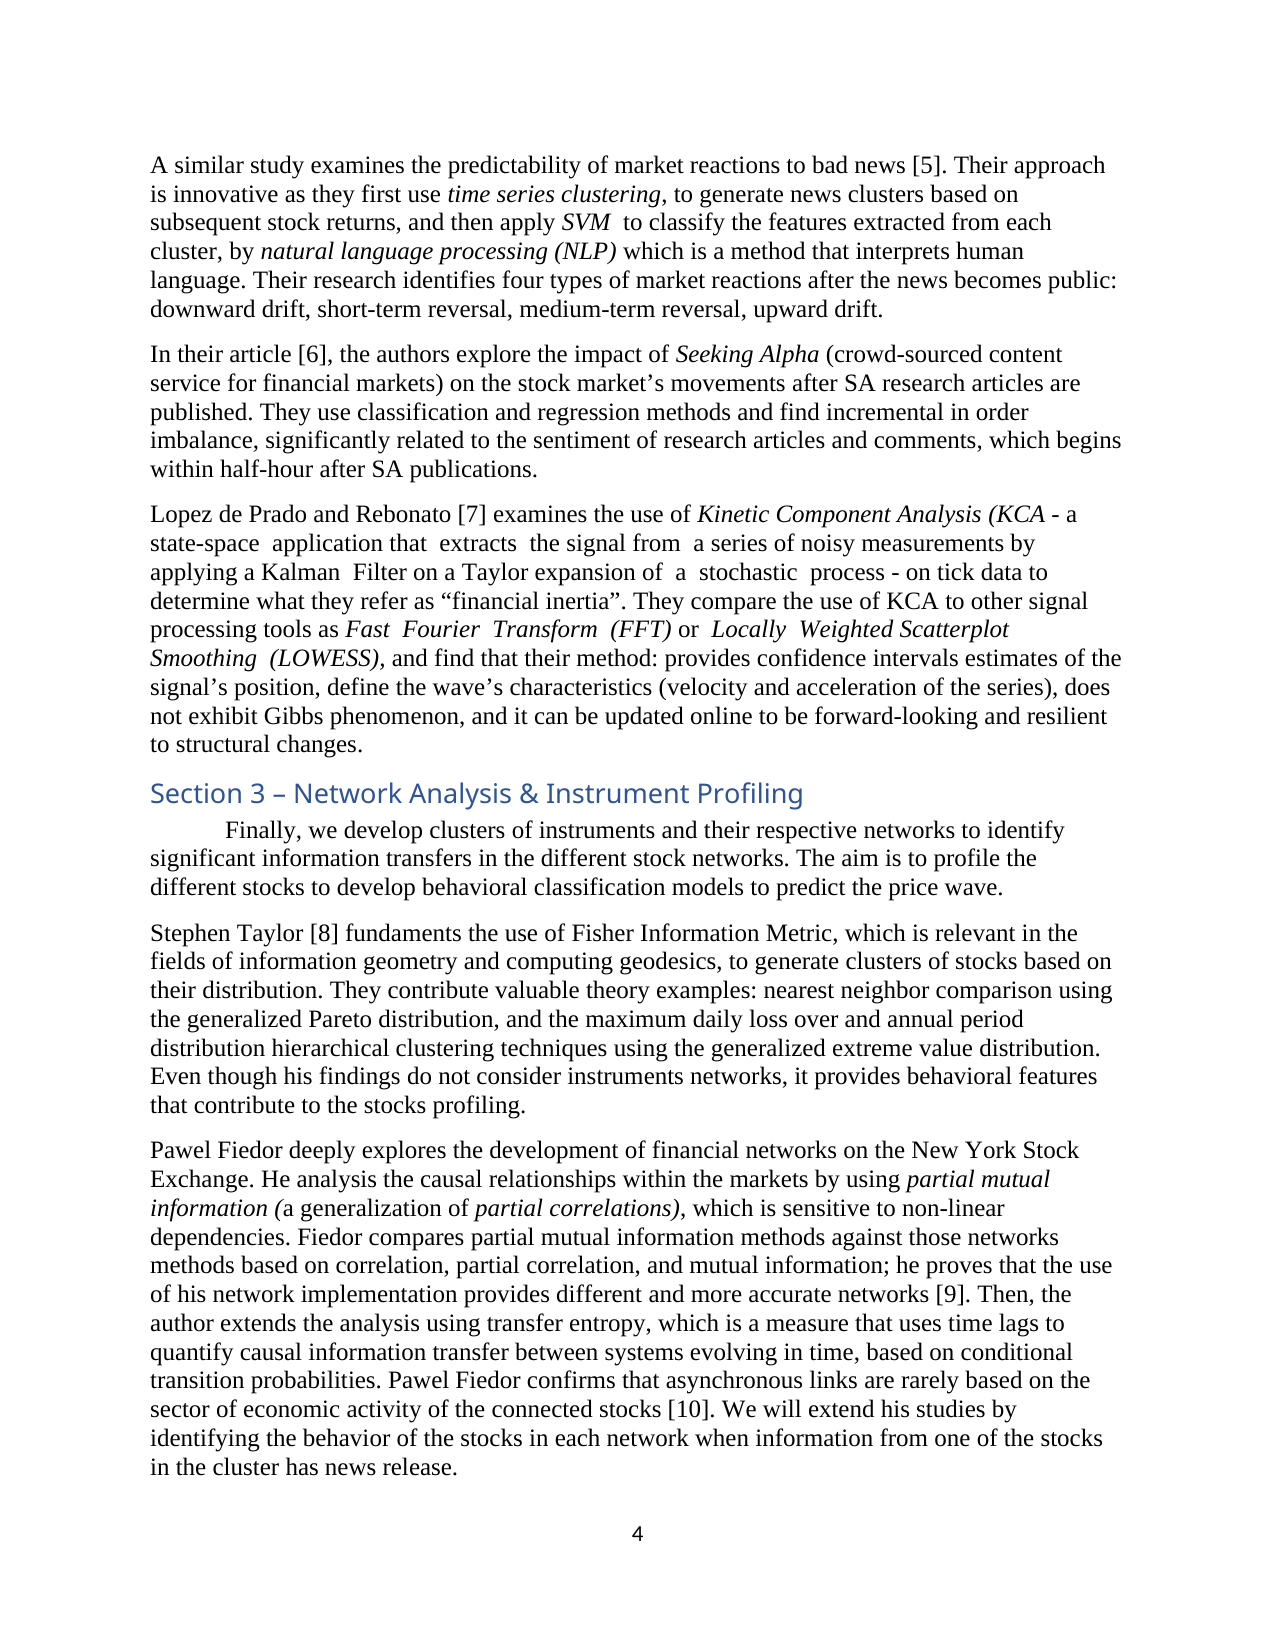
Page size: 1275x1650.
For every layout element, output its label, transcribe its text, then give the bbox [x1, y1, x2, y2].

text In their article [6], the authors explore the impact of Seeking Alpha (crowd-sourced content service for financial markets) on the stock market’s movements after SA research articles are published. They use classification and regression methods and find incremental in order imbalance, significantly related to the sentiment of research articles and comments, which begins within half-hour after SA publications. [150, 339, 1125, 483]
text Finally, we develop clusters of instruments and their respective networks to identify significant information transfers in the different stock networks. The aim is to profile the different stocks to develop behavioral classification models to predict the price wave. [150, 815, 1125, 901]
text Stephen Taylor [8] fundaments the use of Fisher Information Metric, which is relevant in the fields of information geometry and computing geodesics, to generate clusters of stocks based on their distribution. They contribute valuable theory examples: nearest neighbor comparison using the generalized Pareto distribution, and the maximum daily loss over and annual period distribution hierarchical clustering techniques using the generalized extreme value distribution. Even though his findings do not consider instruments networks, it provides behavioral features that contribute to the stocks profiling. [150, 918, 1125, 1119]
text A similar study examines the predictability of market reactions to bad news [5]. Their approach is innovative as they first use time series clustering, to generate news clusters based on subsequent stock returns, and then apply SVM to classify the features extracted from each cluster, by natural language processing (NLP) which is a method that interprets human language. Their research identifies four types of market reactions after the news becomes public: downward drift, short-term reversal, medium-term reversal, upward drift. [150, 150, 1125, 322]
text Pawel Fiedor deeply explores the development of financial networks on the New York Stock Exchange. He analysis the causal relationships within the markets by using partial mutual information (a generalization of partial correlations), which is sensitive to non-linear dependencies. Fiedor compares partial mutual information methods against those networks methods based on correlation, partial correlation, and mutual information; he proves that the use of his network implementation provides different and more accurate networks [9]. Then, the author extends the analysis using transfer entropy, which is a measure that uses time lags to quantify causal information transfer between systems evolving in time, based on conditional transition probabilities. Pawel Fiedor confirms that asynchronous links are rarely based on the sector of economic activity of the connected stocks [10]. We will extend his studies by identifying the behavior of the stocks in each network when information from one of the stocks in the cluster has news release. [150, 1136, 1125, 1481]
subtitle Section 3 – Network Analysis & Instrument Profiling [150, 775, 1125, 812]
text Lopez de Prado and Rebonato [7] examines the use of Kinetic Component Analysis (KCA - a state-space application that extracts the signal from a series of noisy measurements by applying a Kalman Filter on a Taylor expansion of a stochastic process - on tick data to determine what they refer as “financial inertia”. They compare the use of KCA to other signal processing tools as Fast Fourier Transform (FFT) or Locally Weighted Scatterplot Smoothing (LOWESS), and find that their method: provides confidence intervals estimates of the signal’s position, define the wave’s characteristics (velocity and acceleration of the series), does not exhibit Gibbs phenomenon, and it can be updated online to be forward-looking and resilient to structural changes. [150, 499, 1125, 758]
